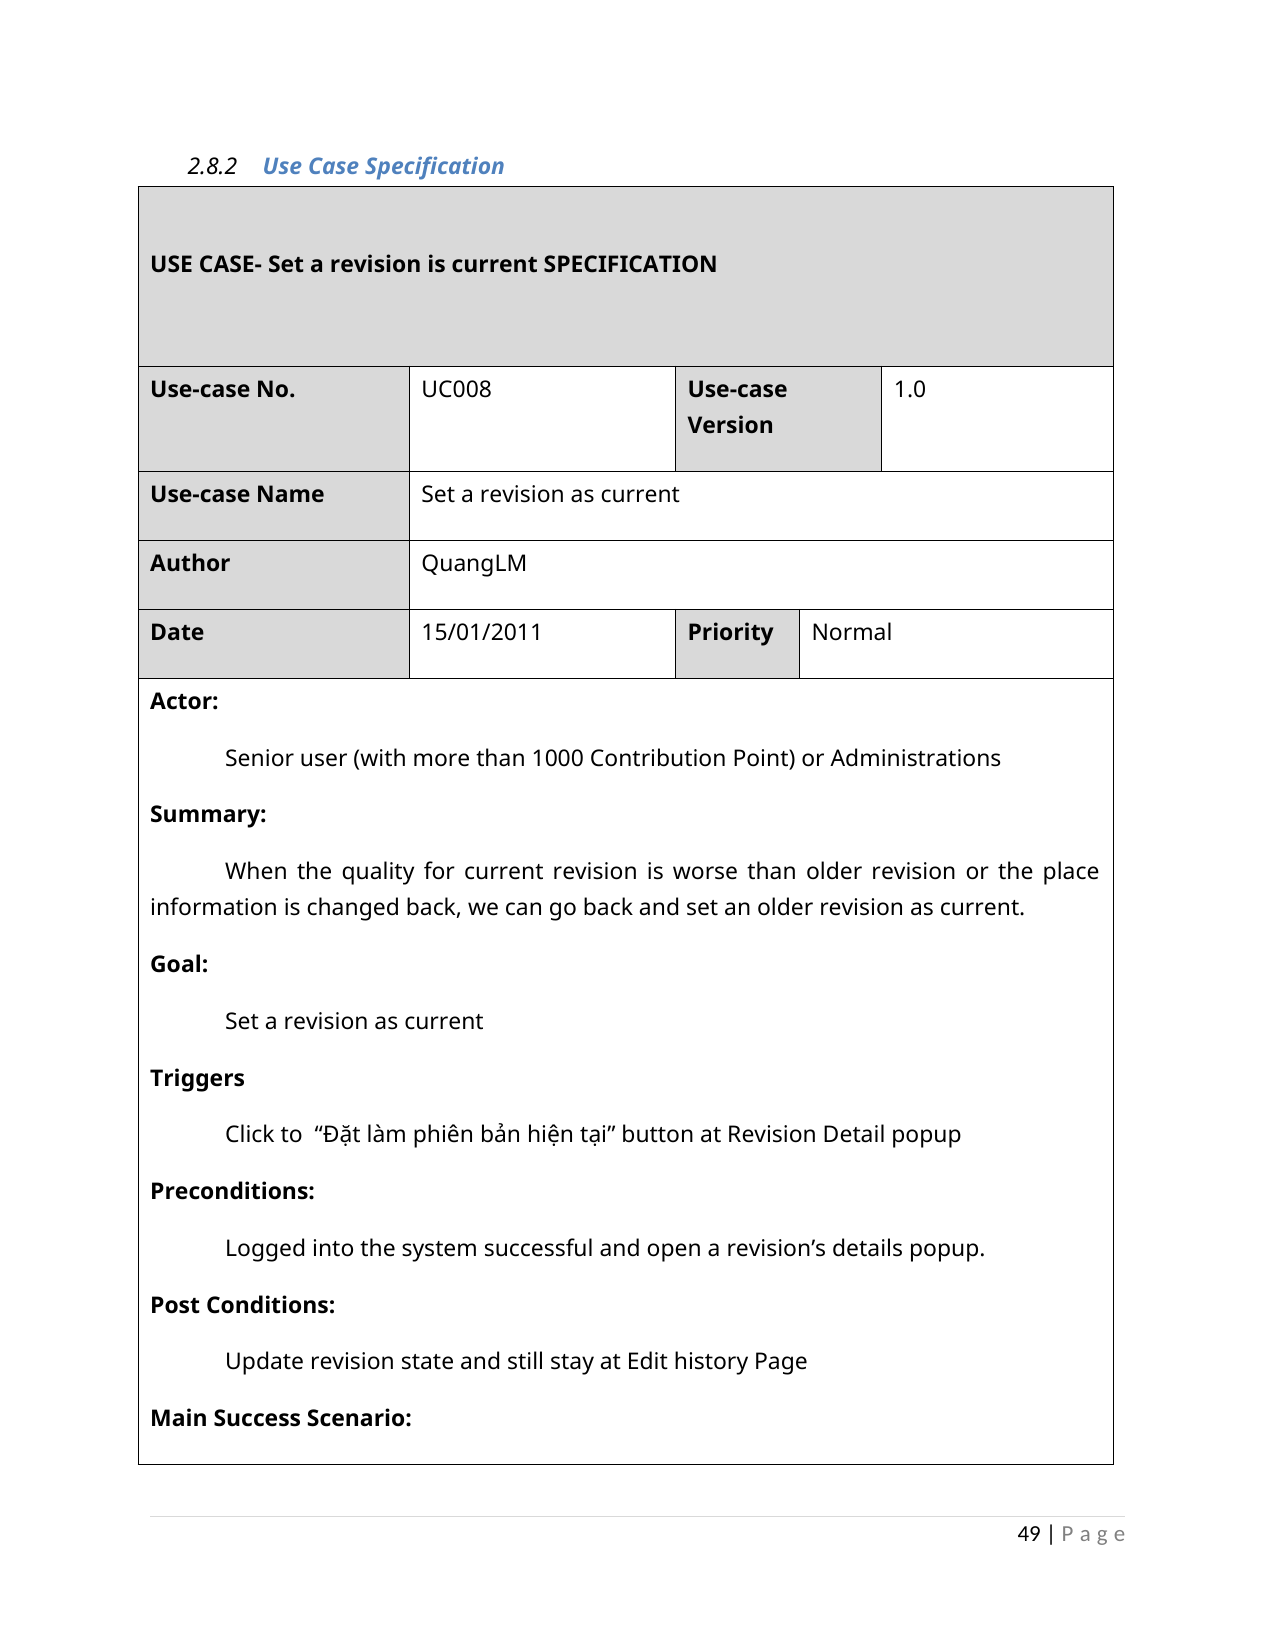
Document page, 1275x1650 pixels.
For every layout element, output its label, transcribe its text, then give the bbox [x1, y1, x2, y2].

table_cell 15/01/2011 [410, 610, 675, 678]
table_cell Author [139, 541, 409, 609]
table_cell 1.0 [882, 367, 1113, 471]
table_cell Date [139, 610, 409, 678]
table_cell Priority [676, 610, 799, 678]
table_cell Use-case No. [139, 367, 409, 471]
table_cell QuangLM [410, 541, 1113, 609]
table_cell Normal [800, 610, 1113, 678]
table_cell UC008 [410, 367, 675, 471]
subtitle Use Case Specification [187, 150, 1125, 181]
table_cell Set a revision as current [410, 472, 1113, 540]
table_cell Use-case Version [676, 367, 881, 471]
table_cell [139, 679, 1113, 1464]
table_cell Use-case Name [139, 472, 409, 540]
table_header USE CASE- Set a revision is current SPECIFICATION [139, 187, 1113, 366]
